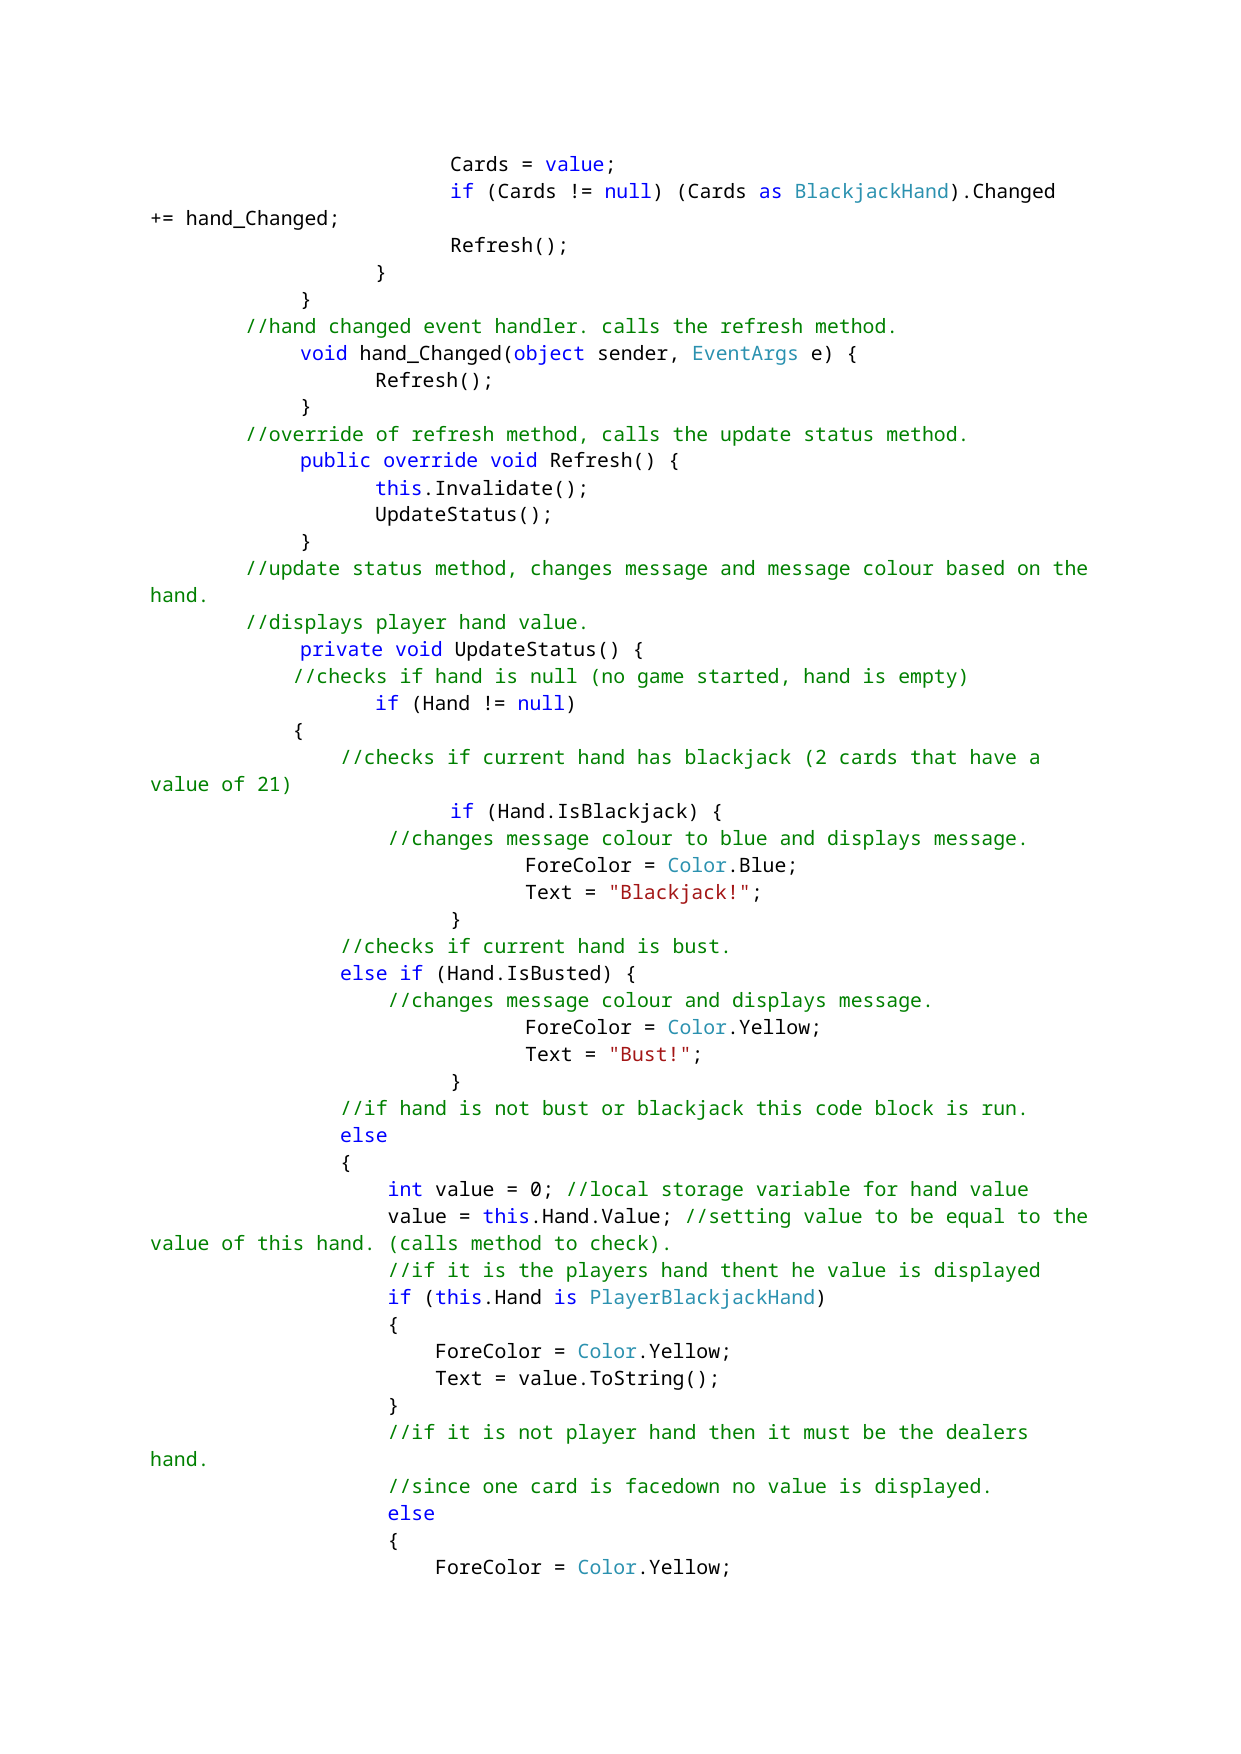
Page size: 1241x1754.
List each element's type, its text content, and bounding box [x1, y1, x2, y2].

text //since one card is facedown no value is displayed. [150, 1472, 1090, 1499]
text else if (Hand.IsBusted) { [150, 959, 1090, 986]
text //hand changed event handler. calls the refresh method. [150, 312, 1090, 339]
text Refresh(); [150, 366, 1090, 393]
text else [150, 1499, 1090, 1526]
text //changes message colour and displays message. [150, 986, 1090, 1013]
text Text = "Bust!"; [150, 1040, 1090, 1067]
text int value = 0; //local storage variable for hand value [150, 1175, 1090, 1202]
text if (this.Hand is PlayerBlackjackHand) [150, 1283, 1090, 1310]
text } [150, 285, 1090, 312]
text } [150, 905, 1090, 932]
text this.Invalidate(); [150, 474, 1090, 501]
text //if it is not player hand then it must be the dealers hand. [150, 1418, 1090, 1472]
text ForeColor = Color.Yellow; [150, 1337, 1090, 1364]
text //checks if hand is null (no game started, hand is empty) [150, 663, 1090, 689]
text void hand_Changed(object sender, EventArgs e) { [150, 339, 1090, 366]
text UpdateStatus(); [150, 501, 1090, 528]
text Text = "Blackjack!"; [150, 878, 1090, 905]
text Cards = value; [150, 150, 1090, 177]
text { [150, 1148, 1090, 1175]
text Refresh(); [150, 231, 1090, 258]
text if (Hand != null) [150, 689, 1090, 717]
text } [150, 1391, 1090, 1418]
text } [150, 393, 1090, 420]
text //if it is the players hand thent he value is displayed [150, 1256, 1090, 1283]
text //update status method, changes message and message colour based on the hand. [150, 555, 1090, 609]
text { [150, 1310, 1090, 1337]
text //if hand is not bust or blackjack this code block is run. [150, 1094, 1090, 1121]
text else [150, 1121, 1090, 1148]
text } [150, 1067, 1090, 1094]
text { [150, 1526, 1090, 1553]
text //override of refresh method, calls the update status method. [150, 420, 1090, 447]
text private void UpdateStatus() { [150, 636, 1090, 663]
text Text = value.ToString(); [150, 1364, 1090, 1391]
text { [150, 717, 1090, 743]
text //displays player hand value. [150, 609, 1090, 636]
text ForeColor = Color.Yellow; [150, 1013, 1090, 1040]
text //checks if current hand has blackjack (2 cards that have a value of 21) [150, 743, 1090, 797]
text value = this.Hand.Value; //setting value to be equal to the value of this hand. (calls method to check). [150, 1202, 1090, 1256]
text ForeColor = Color.Yellow; [150, 1553, 1090, 1580]
text if (Hand.IsBlackjack) { [150, 797, 1090, 824]
text } [150, 258, 1090, 285]
text //changes message colour to blue and displays message. [150, 824, 1090, 851]
text public override void Refresh() { [150, 447, 1090, 474]
text } [150, 528, 1090, 555]
text ForeColor = Color.Blue; [150, 851, 1090, 878]
text if (Cards != null) (Cards as BlackjackHand).Changed += hand_Changed; [150, 177, 1090, 231]
text //checks if current hand is bust. [150, 932, 1090, 959]
